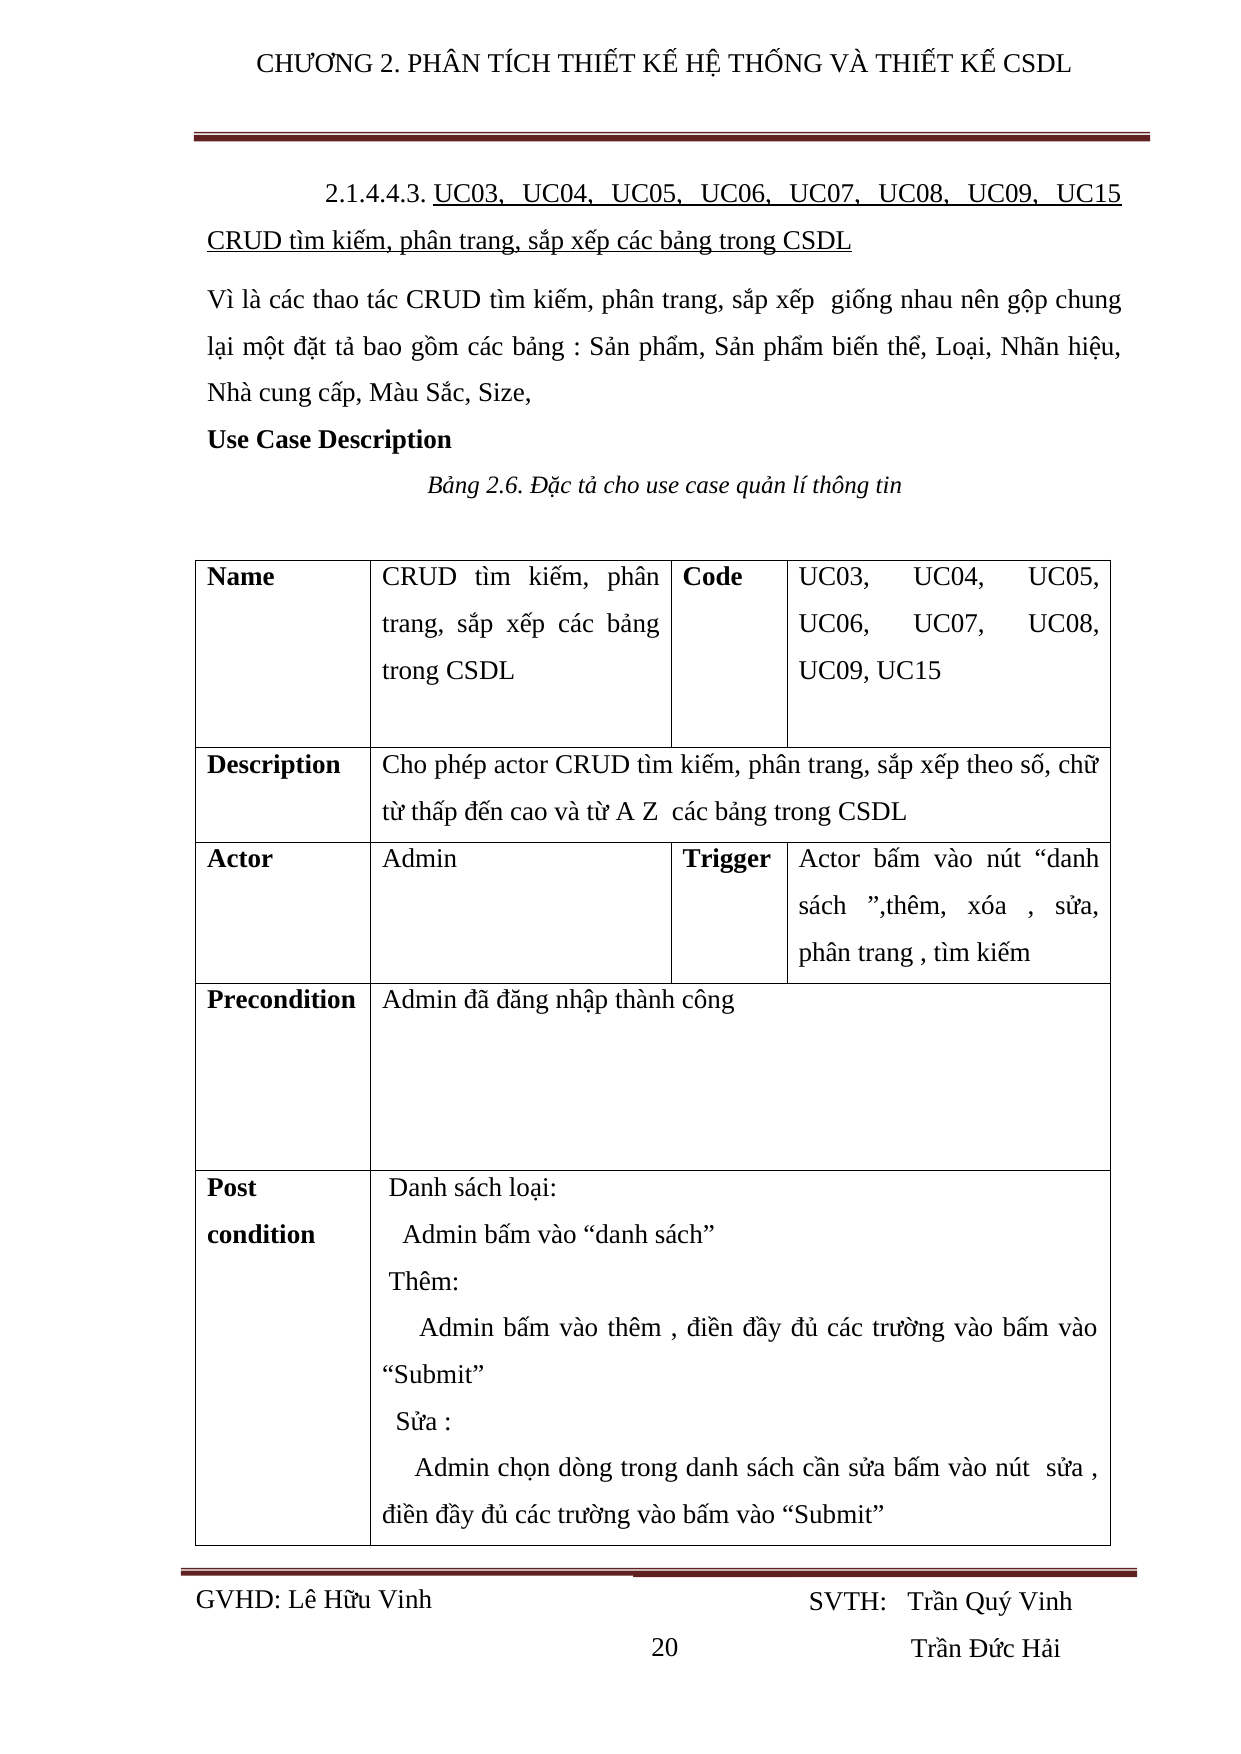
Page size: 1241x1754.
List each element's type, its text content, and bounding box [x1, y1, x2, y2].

table_cell Post condition [196, 1171, 370, 1545]
table_cell Admin [371, 843, 671, 983]
table_cell Cho phép actor CRUD tìm kiếm, phân trang, sắp xếp theo số, chữ từ thấp đến cao và từ A Z các bảng trong CSDL [371, 748, 1110, 842]
table_cell Actor bấm vào nút “danh sách ”,thêm, xóa , sửa, phân trang , tìm kiếm [788, 843, 1110, 983]
table_header CRUD tìm kiếm, phân trang, sắp xếp các bảng trong CSDL [371, 561, 671, 747]
text Vì là các thao tác CRUD tìm kiếm, phân trang, sắp xếp giống nhau nên gộp chung lại một đặt tả bao gồm các bảng : Sản phẩm, Sản phẩm biến thể, Loại, Nhãn hiệu, Nhà cung cấp, Màu Sắc, Size, [207, 283, 1122, 407]
text Bảng 2.6. Đặc tả cho use case quản lí thông tin [207, 470, 1122, 498]
table_cell Precondition [196, 984, 370, 1170]
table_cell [371, 1171, 1110, 1545]
subtitle UC03, UC04, UC05, UC06, UC07, UC08, UC09, UC15 CRUD tìm kiếm, phân trang, sắp xếp các bảng trong CSDL [207, 177, 1122, 255]
table_cell Description [196, 748, 370, 842]
text Use Case Description [207, 423, 1122, 454]
table_header UC03, UC04, UC05, UC06, UC07, UC08, UC09, UC15 [788, 561, 1110, 747]
table_header Name [196, 561, 370, 747]
table_header Code [672, 561, 787, 747]
table_cell Admin đã đăng nhập thành công [371, 984, 1110, 1170]
table_cell Actor [196, 843, 370, 983]
table_cell Trigger [672, 843, 787, 983]
